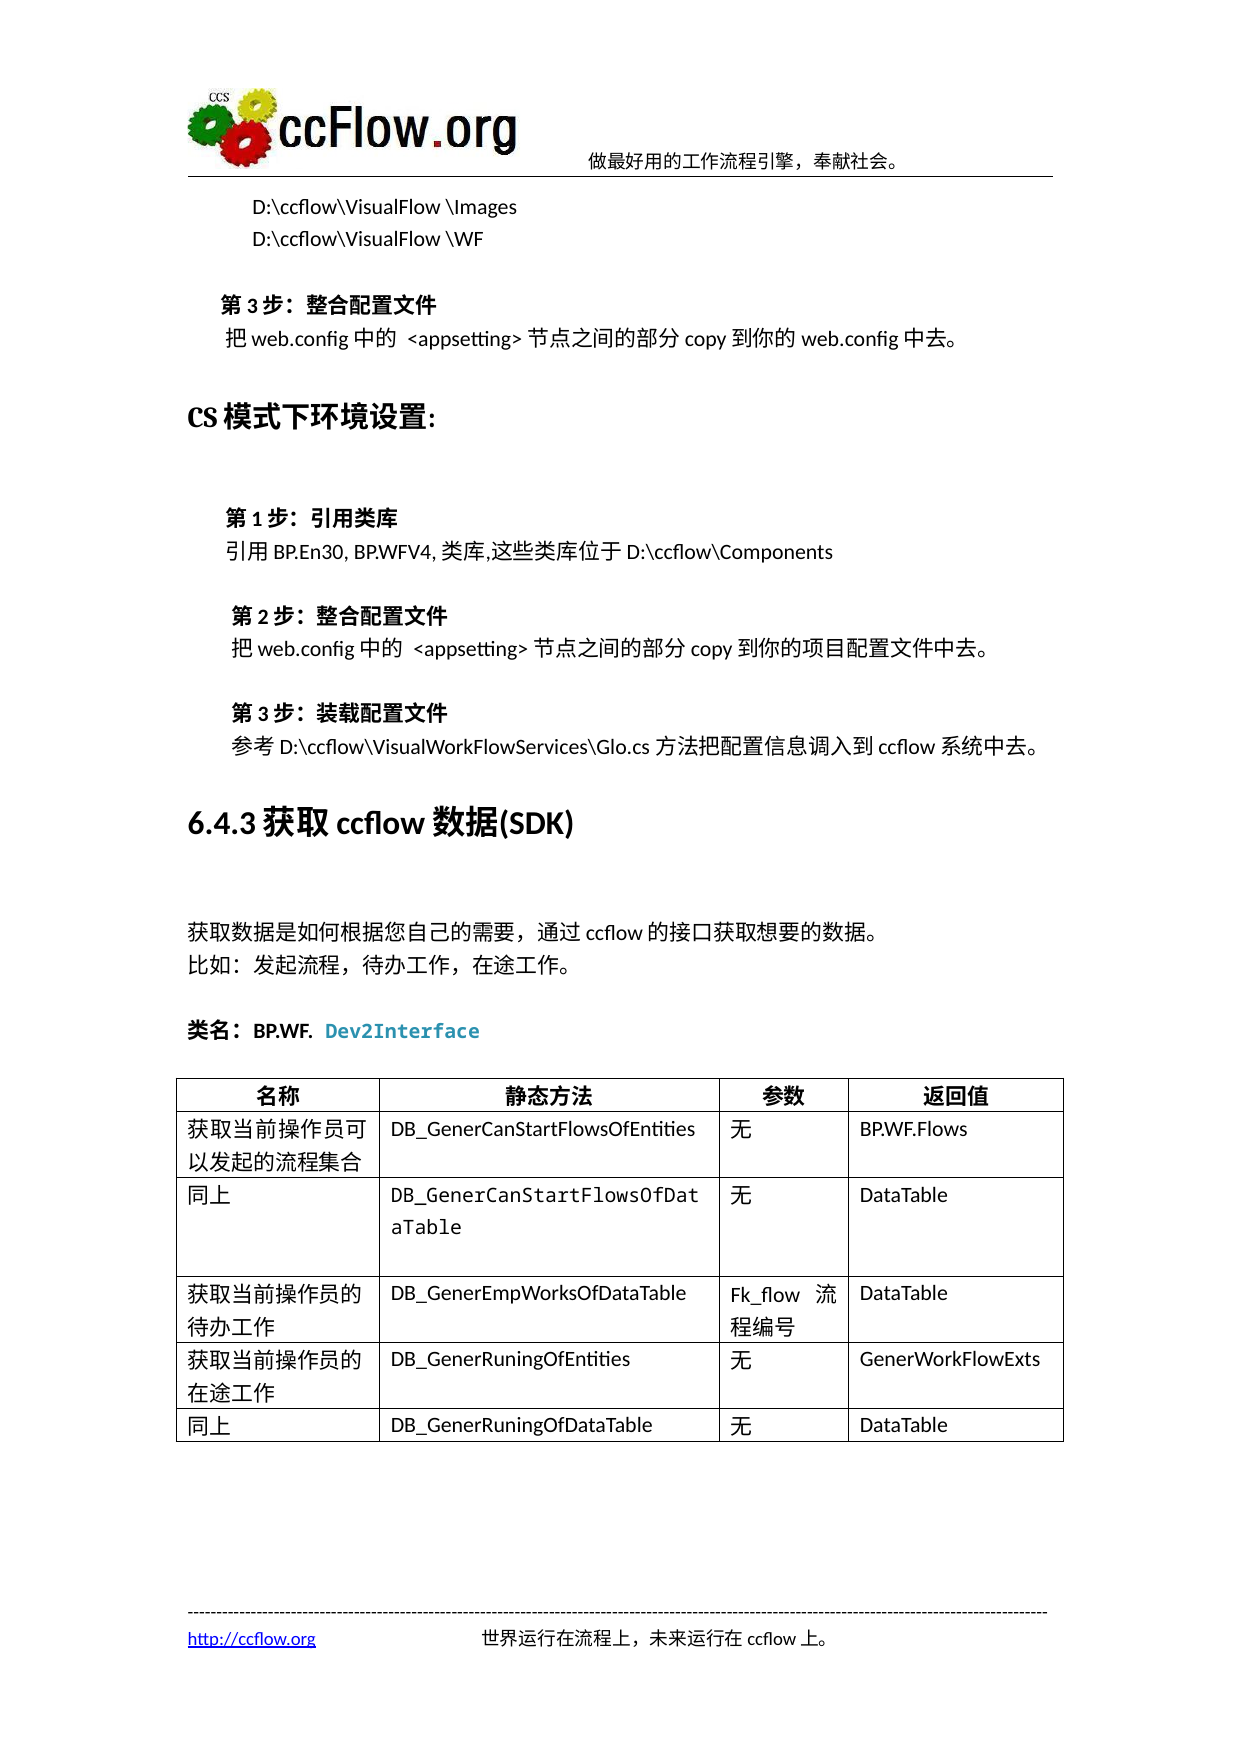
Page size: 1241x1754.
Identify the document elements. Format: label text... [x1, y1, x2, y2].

table_cell DataTable [849, 1277, 1063, 1342]
table_cell 同上 [177, 1178, 379, 1276]
table_cell GenerWorkFlowExts [849, 1343, 1063, 1408]
table_cell 获取当前操作员可以发起的流程集合 [177, 1112, 379, 1177]
table_cell DB_GenerRuningOfDataTable [380, 1409, 719, 1441]
text 获取数据是如何根据您自己的需要，通过ccflow的接口获取想要的数据。 [187, 915, 1053, 947]
text 类名：BP.WF. Dev2Interface [187, 1012, 1053, 1077]
table_cell BP.WF.Flows [849, 1112, 1063, 1177]
text 第3步：装载配置文件 [220, 696, 1053, 728]
text 参考D:\ccflow\VisualWorkFlowServices\Glo.cs 方法把配置信息调入到ccflow系统中去。 [187, 728, 1053, 761]
table_cell Fk_flow 流程编号 [720, 1277, 848, 1342]
table_cell DB_GenerEmpWorksOfDataTable [380, 1277, 719, 1342]
text 第3步：整合配置文件 [220, 288, 1053, 320]
table_cell DB_GenerRuningOfEntities [380, 1343, 719, 1408]
table_header 返回值 [849, 1079, 1063, 1111]
subtitle 6.4.3获取ccflow数据(SDK) [187, 788, 1053, 853]
table_header 名称 [177, 1079, 379, 1111]
text 把web.config 中的 <appsetting> 节点之间的部分copy到你的项目配置文件中去。 [220, 631, 1053, 696]
table_cell 获取当前操作员的在途工作 [177, 1343, 379, 1408]
table_cell 无 [720, 1343, 848, 1408]
text 第1步：引用类库 引用BP.En30, BP.WFV4, 类库,这些类库位于D:\ccflow\Components [225, 501, 1053, 566]
text 第2步：整合配置文件 [220, 598, 1053, 631]
table_cell DB_GenerCanStartFlowsOfDataTable [380, 1178, 719, 1276]
text 把web.config 中的 <appsetting> 节点之间的部分copy到你的 web.config中去。 [225, 320, 1053, 353]
picture [187, 88, 521, 169]
table_cell DataTable [849, 1178, 1063, 1276]
table_cell 同上 [177, 1409, 379, 1441]
table_cell 无 [720, 1409, 848, 1441]
table_cell DB_GenerCanStartFlowsOfEntities [380, 1112, 719, 1177]
table_header 参数 [720, 1079, 848, 1111]
table_cell 获取当前操作员的待办工作 [177, 1277, 379, 1342]
subtitle CS模式下环境设置: [187, 382, 1053, 447]
text 比如：发起流程，待办工作，在途工作。 [187, 947, 1053, 980]
table_header 静态方法 [380, 1079, 719, 1111]
table_cell 无 [720, 1112, 848, 1177]
table_cell 无 [720, 1178, 848, 1276]
table_cell DataTable [849, 1409, 1063, 1441]
